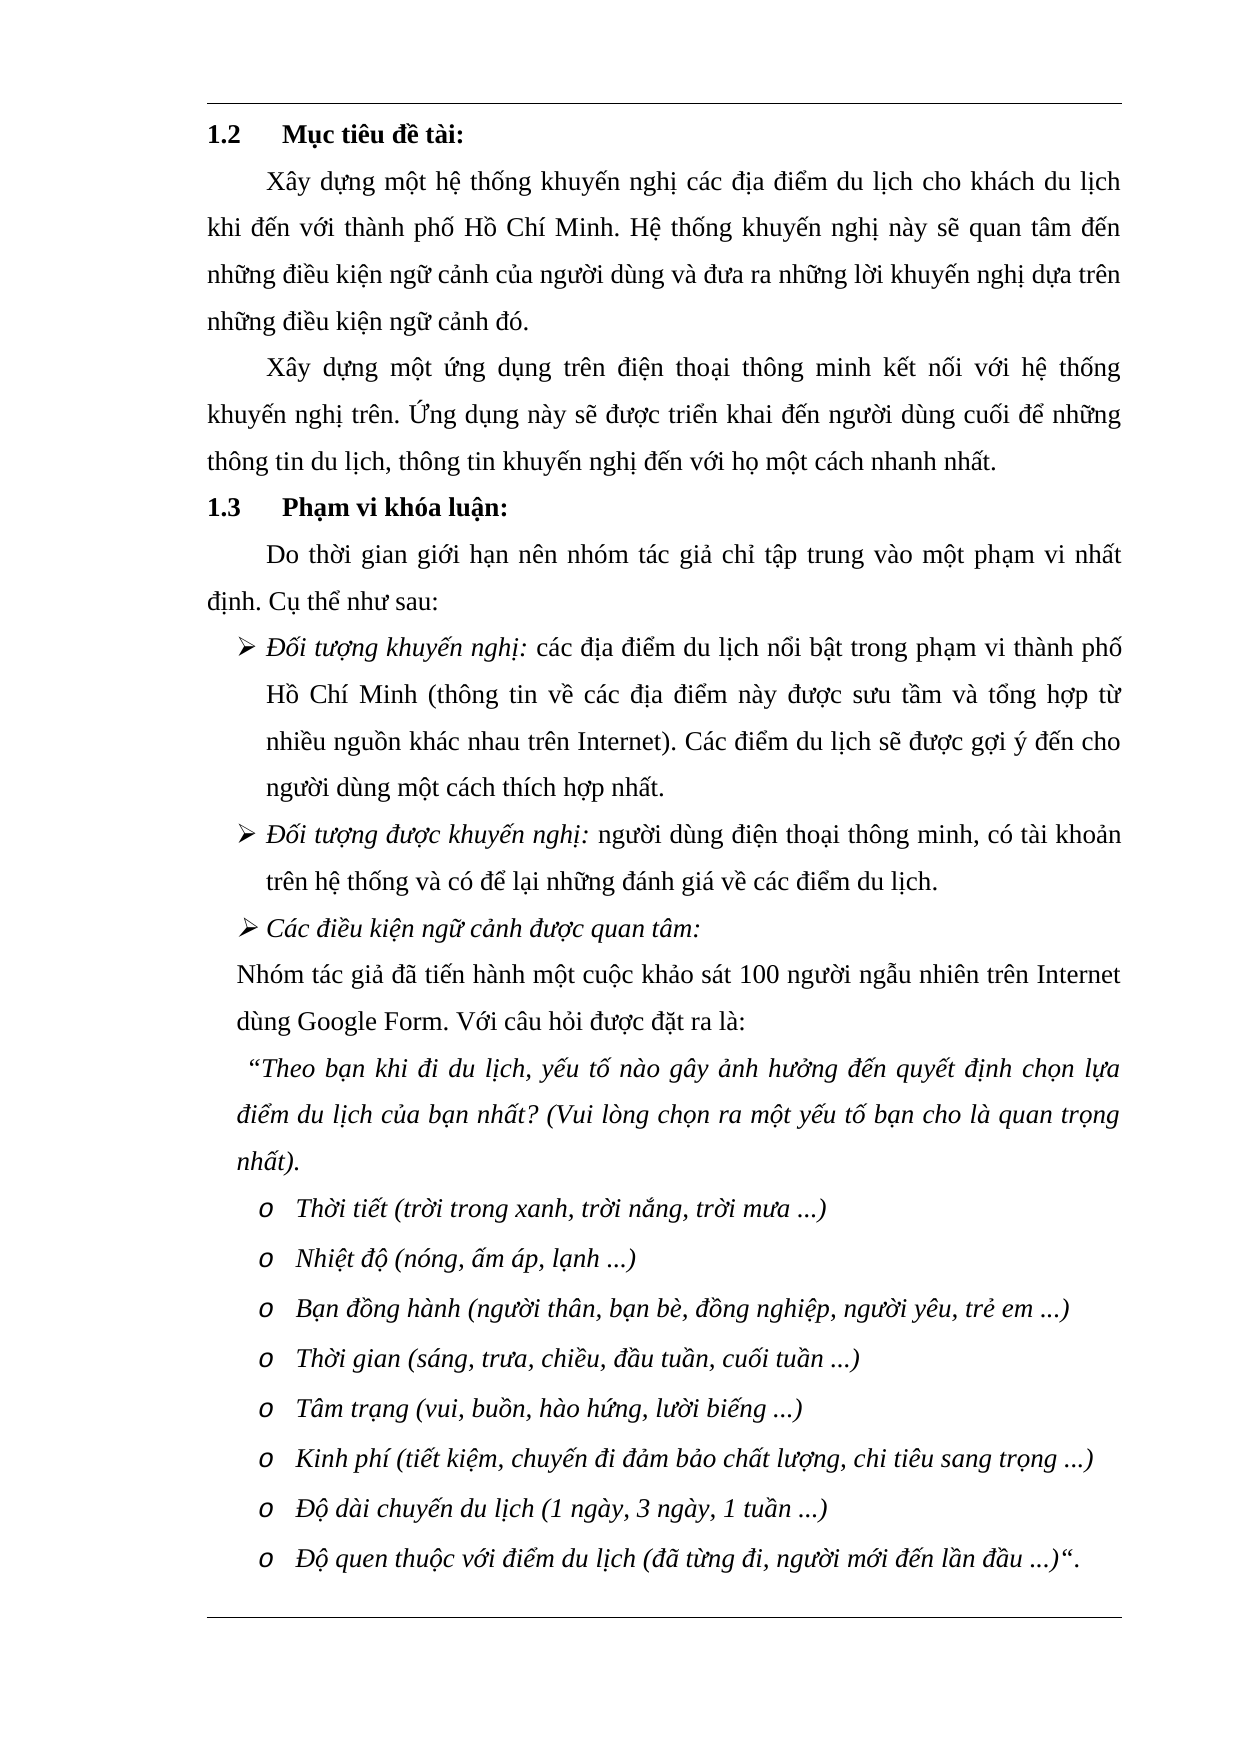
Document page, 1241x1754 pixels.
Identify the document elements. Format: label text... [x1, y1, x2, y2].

list Đối tượng khuyến nghị: các địa điểm du lịch nổi bật trong phạm vi thành phố Hồ Chí Minh (thông tin về các địa điểm này được sưu tầm và tổng hợp từ nhiều nguồn khác nhau trên Internet). Các điểm du lịch sẽ được gợi ý đến cho người dùng một cách thích hợp nhất. [236, 631, 1122, 803]
text Xây dựng một hệ thống khuyến nghị các địa điểm du lịch cho khách du lịch khi đến với thành phố Hồ Chí Minh. Hệ thống khuyến nghị này sẽ quan tâm đến những điều kiện ngữ cảnh của người dùng và đưa ra những lời khuyến nghị dựa trên những điều kiện ngữ cảnh đó. [207, 165, 1122, 336]
list Các điều kiện ngữ cảnh được quan tâm: [236, 912, 1122, 943]
list Độ quen thuộc với điểm du lịch (đã từng đi, người mới đến lần đầu ...)“. [258, 1543, 1122, 1576]
list Thời tiết (trời trong xanh, trời nắng, trời mưa ...) [258, 1192, 1122, 1225]
subtitle Phạm vi khóa luận: [207, 491, 1122, 523]
list Thời gian (sáng, trưa, chiều, đầu tuần, cuối tuần ...) [258, 1342, 1122, 1376]
text Do thời gian giới hạn nên nhóm tác giả chỉ tập trung vào một phạm vi nhất định. Cụ thể như sau: [207, 538, 1122, 616]
list Bạn đồng hành (người thân, bạn bè, đồng nghiệp, người yêu, trẻ em ...) [258, 1292, 1122, 1326]
text Xây dựng một ứng dụng trên điện thoại thông minh kết nối với hệ thống khuyến nghị trên. Ứng dụng này sẽ được triển khai đến người dùng cuối để những thông tin du lịch, thông tin khuyến nghị đến với họ một cách nhanh nhất. [207, 351, 1122, 476]
list Nhóm tác giả đã tiến hành một cuộc khảo sát 100 người ngẫu nhiên trên Internet dùng Google Form. Với câu hỏi được đặt ra là: [236, 958, 1122, 1036]
subtitle Mục tiêu đề tài: [207, 118, 1122, 149]
list Độ dài chuyến du lịch (1 ngày, 3 ngày, 1 tuần ...) [258, 1492, 1122, 1526]
list Tâm trạng (vui, buồn, hào hứng, lười biếng ...) [258, 1392, 1122, 1426]
list Kinh phí (tiết kiệm, chuyến đi đảm bảo chất lượng, chi tiêu sang trọng ...) [258, 1442, 1122, 1476]
list Nhiệt độ (nóng, ấm áp, lạnh ...) [258, 1242, 1122, 1275]
list “Theo bạn khi đi du lịch, yếu tố nào gây ảnh hưởng đến quyết định chọn lựa điểm du lịch của bạn nhất? (Vui lòng chọn ra một yếu tố bạn cho là quan trọng nhất). [236, 1052, 1122, 1176]
list Đối tượng được khuyến nghị: người dùng điện thoại thông minh, có tài khoản trên hệ thống và có để lại những đánh giá về các điểm du lịch. [236, 818, 1122, 896]
